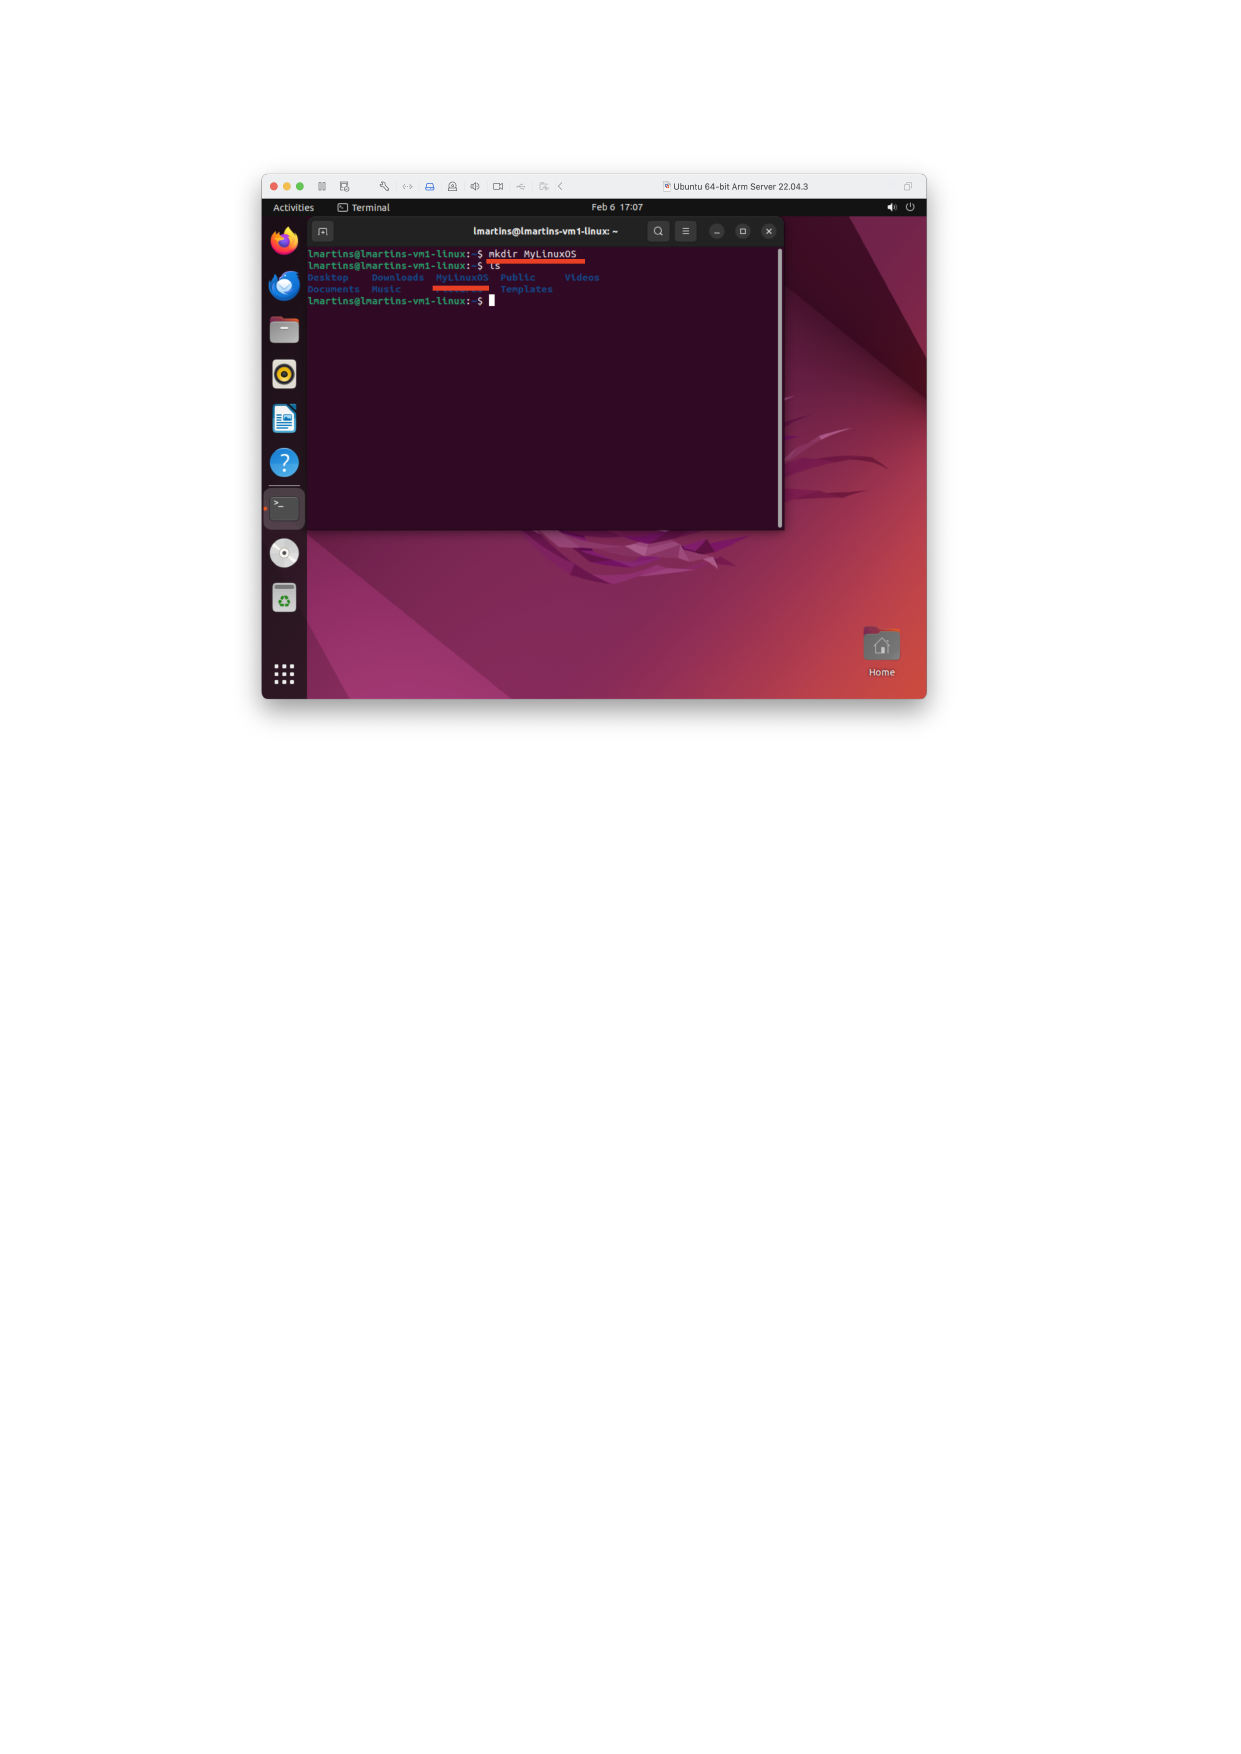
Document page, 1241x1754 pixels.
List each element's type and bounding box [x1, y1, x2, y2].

picture [225, 150, 963, 747]
